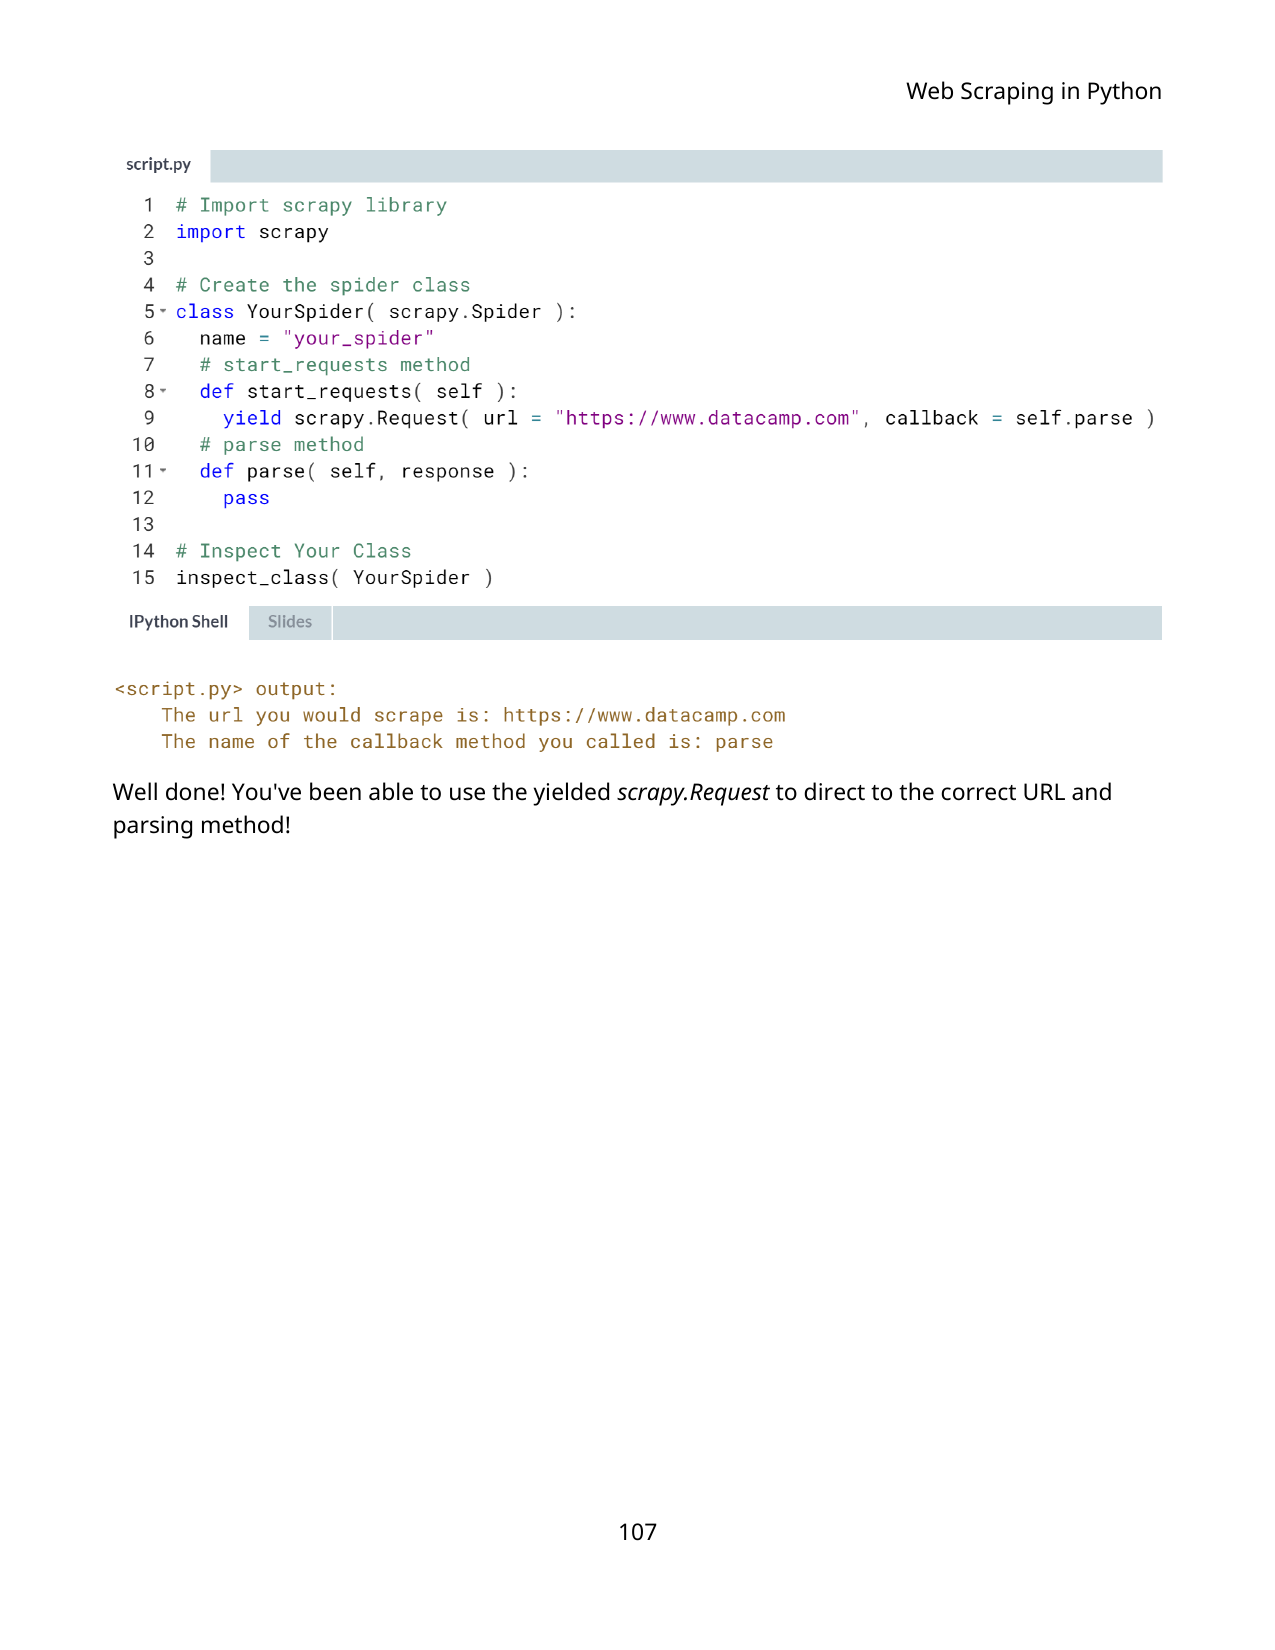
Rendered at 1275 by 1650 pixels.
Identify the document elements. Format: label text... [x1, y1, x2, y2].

picture [112, 606, 1162, 773]
text Well done! You've been able to use the yielded scrapy.Request to direct to the correct URL and parsing method! [112, 773, 1162, 841]
picture [112, 150, 1163, 588]
